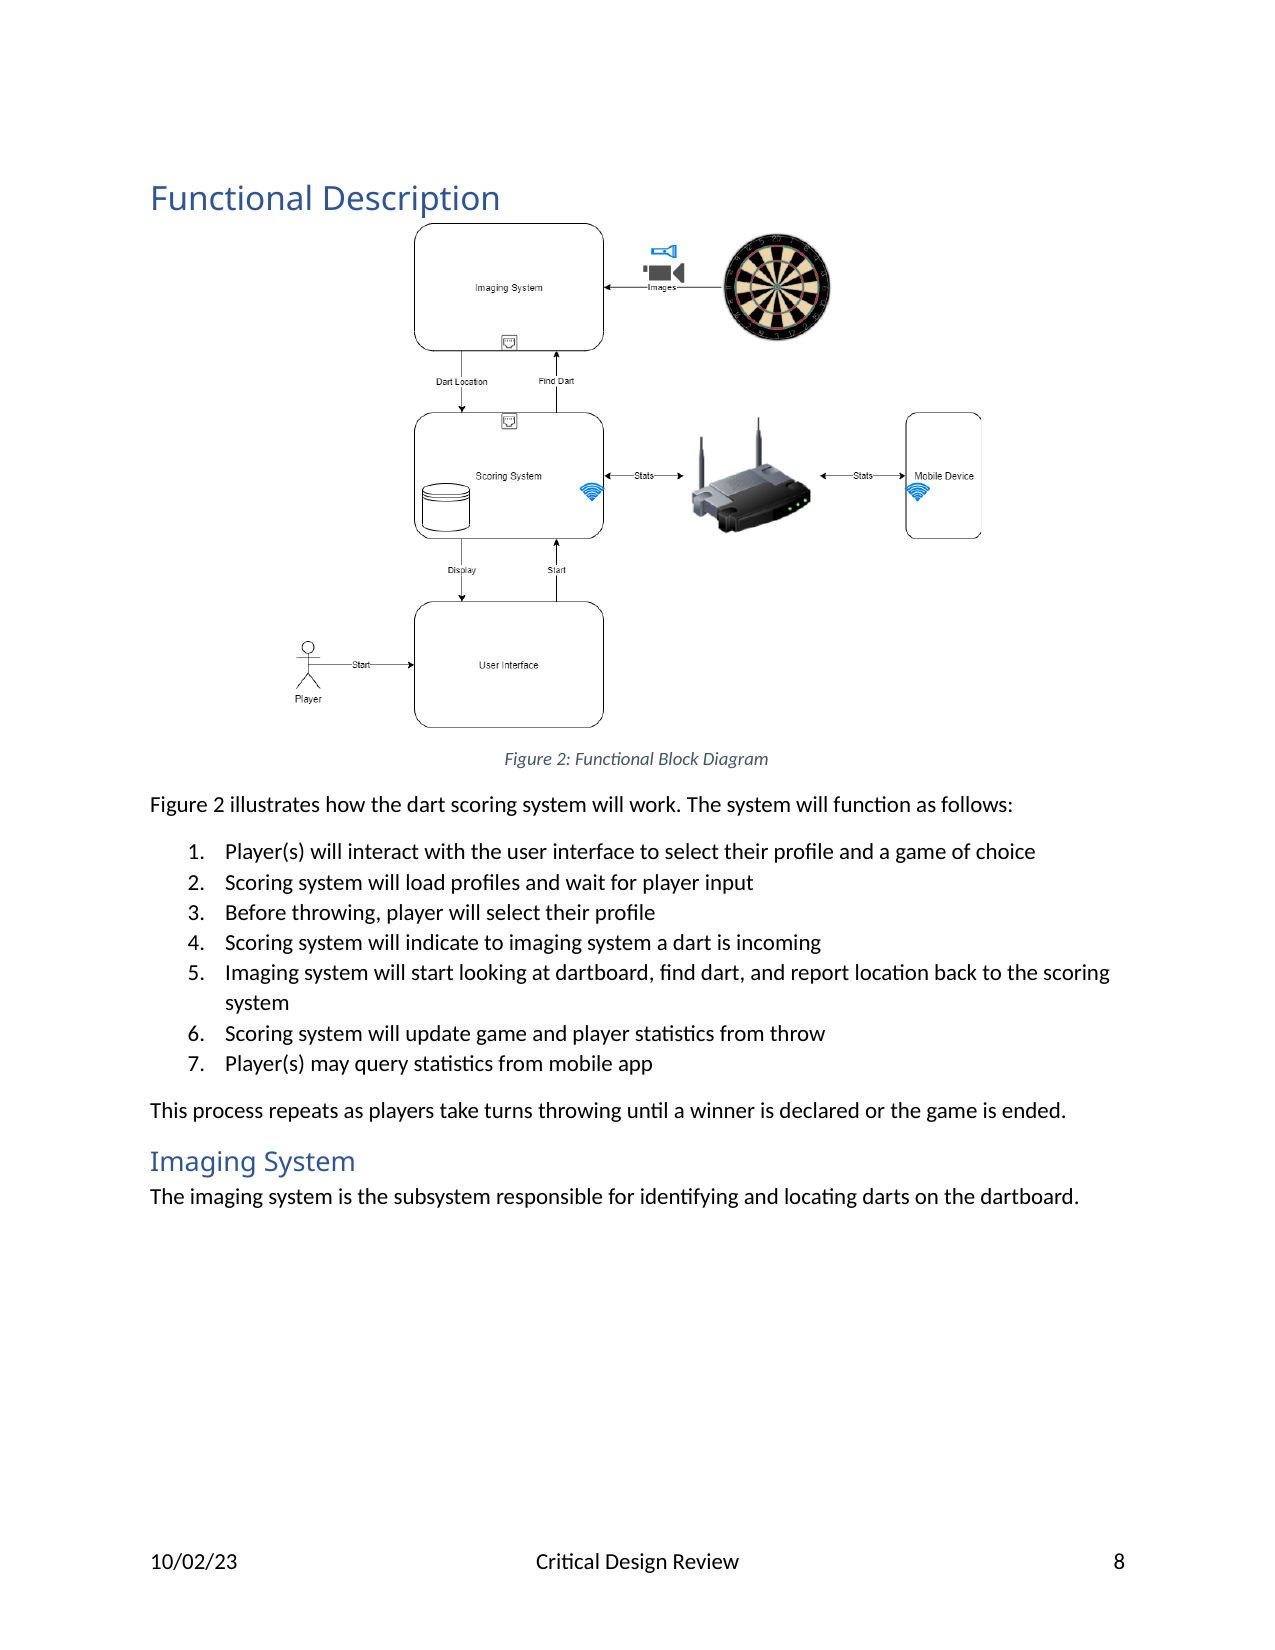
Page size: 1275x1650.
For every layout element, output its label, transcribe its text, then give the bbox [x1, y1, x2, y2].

list Imaging system will start looking at dartboard, find dart, and report location back to the scoring system [187, 958, 1125, 1016]
text The imaging system is the subsystem responsible for identifying and locating darts on the dartboard. [150, 1182, 1125, 1210]
subtitle Imaging System [150, 1143, 1125, 1179]
list Before throwing, player will select their profile [187, 898, 1125, 926]
list Scoring system will indicate to imaging system a dart is incoming [187, 928, 1125, 956]
list Scoring system will load profiles and wait for player input [187, 868, 1125, 896]
text Figure 2 illustrates how the dart scoring system will work. The system will function as follows: [150, 791, 1125, 818]
picture [294, 223, 982, 728]
list Player(s) may query statistics from mobile app [187, 1049, 1125, 1077]
text This process repeats as players take turns throwing until a winner is declared or the game is ended. [150, 1096, 1125, 1124]
subtitle Functional Description [150, 175, 1125, 220]
list Player(s) will interact with the user interface to select their profile and a game of choice [187, 837, 1125, 865]
list Scoring system will update game and player statistics from throw [187, 1019, 1125, 1047]
